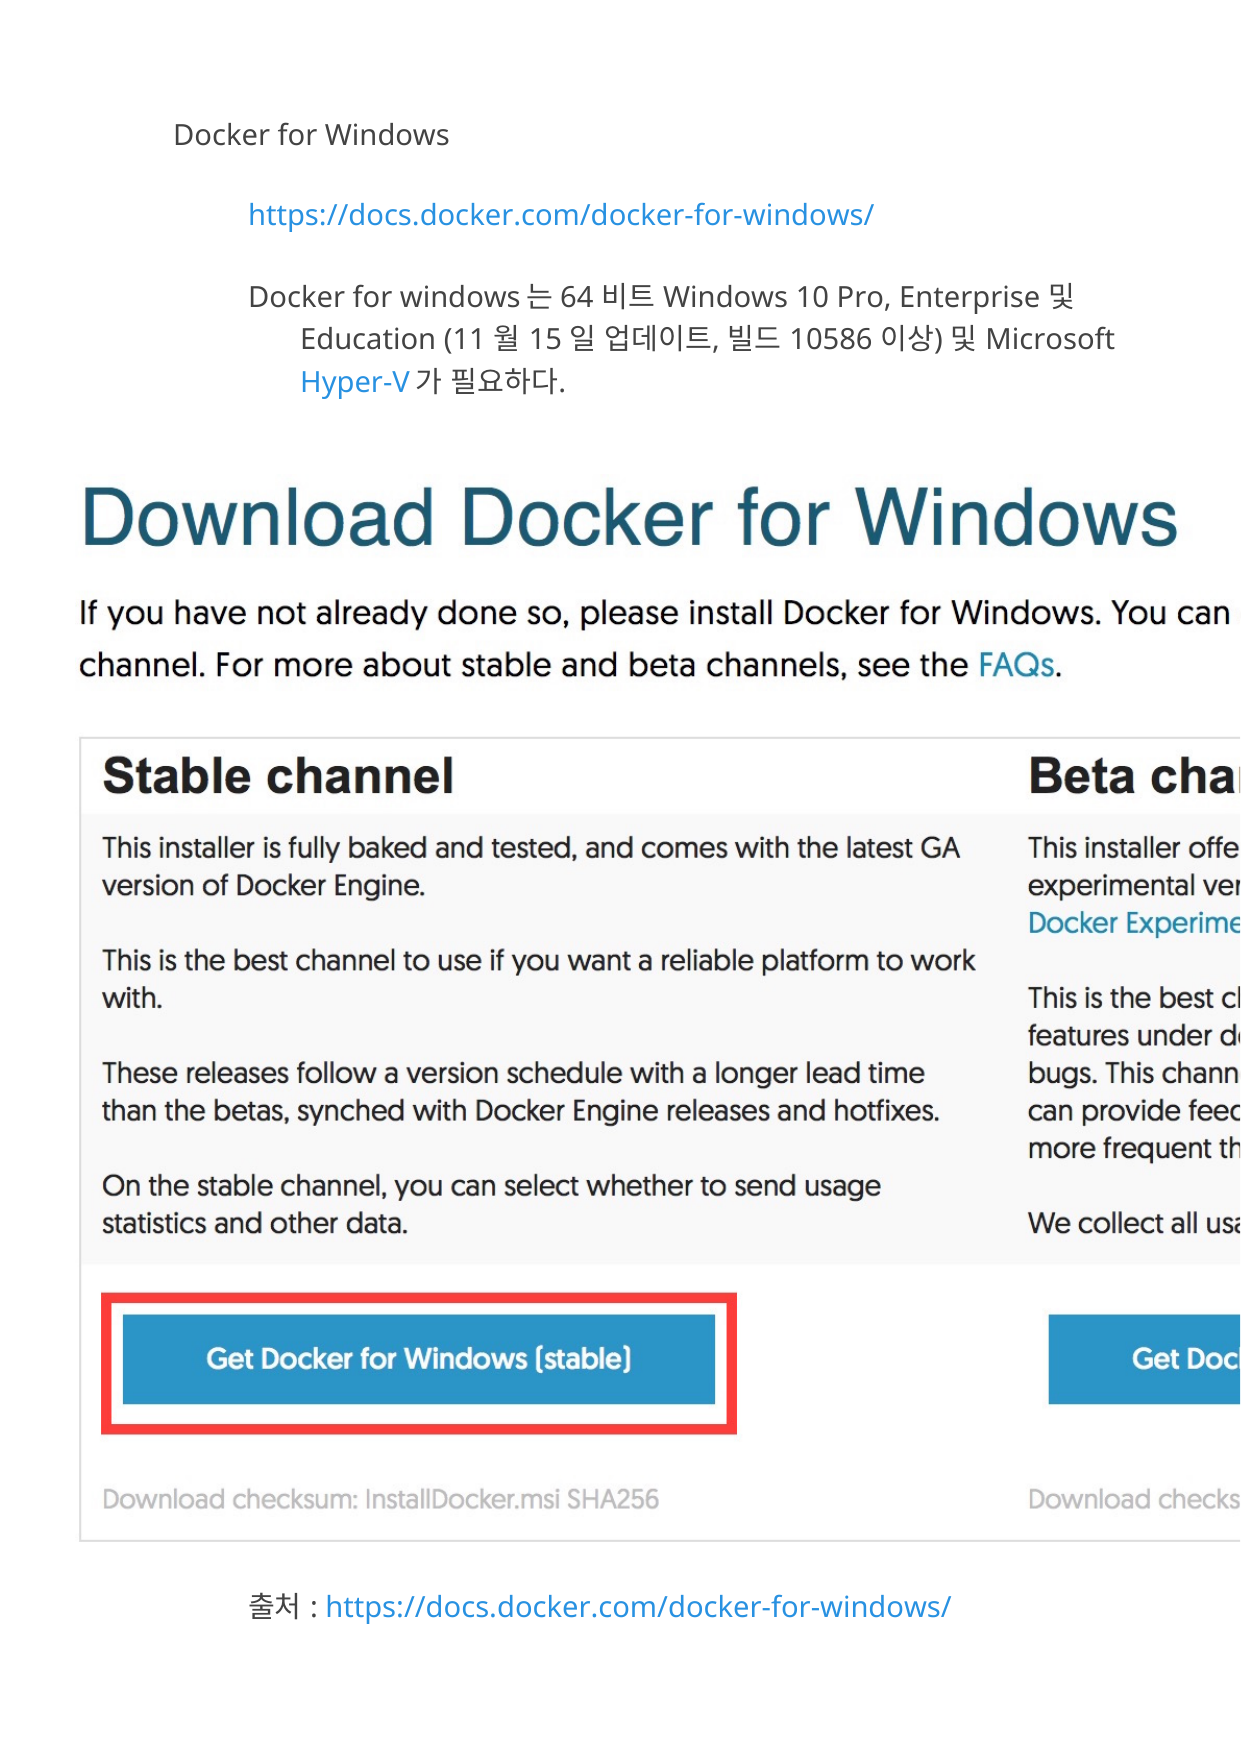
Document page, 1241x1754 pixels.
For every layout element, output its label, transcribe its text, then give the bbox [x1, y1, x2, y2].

list https://docs.docker.com/docker-for-windows/ [75, 194, 1165, 234]
list 출처 : https://docs.docker.com/docker-for-windows/ [75, 1583, 1165, 1626]
list Docker for windows는 64 비트 Windows 10 Pro, Enterprise 및 Education (11 월 15 일 업데이트, 빌드 10586 이상) 및 Microsoft Hyper-V가 필요하다. [75, 273, 1165, 401]
picture [75, 474, 1241, 1544]
list Docker for Windows [75, 115, 1165, 154]
